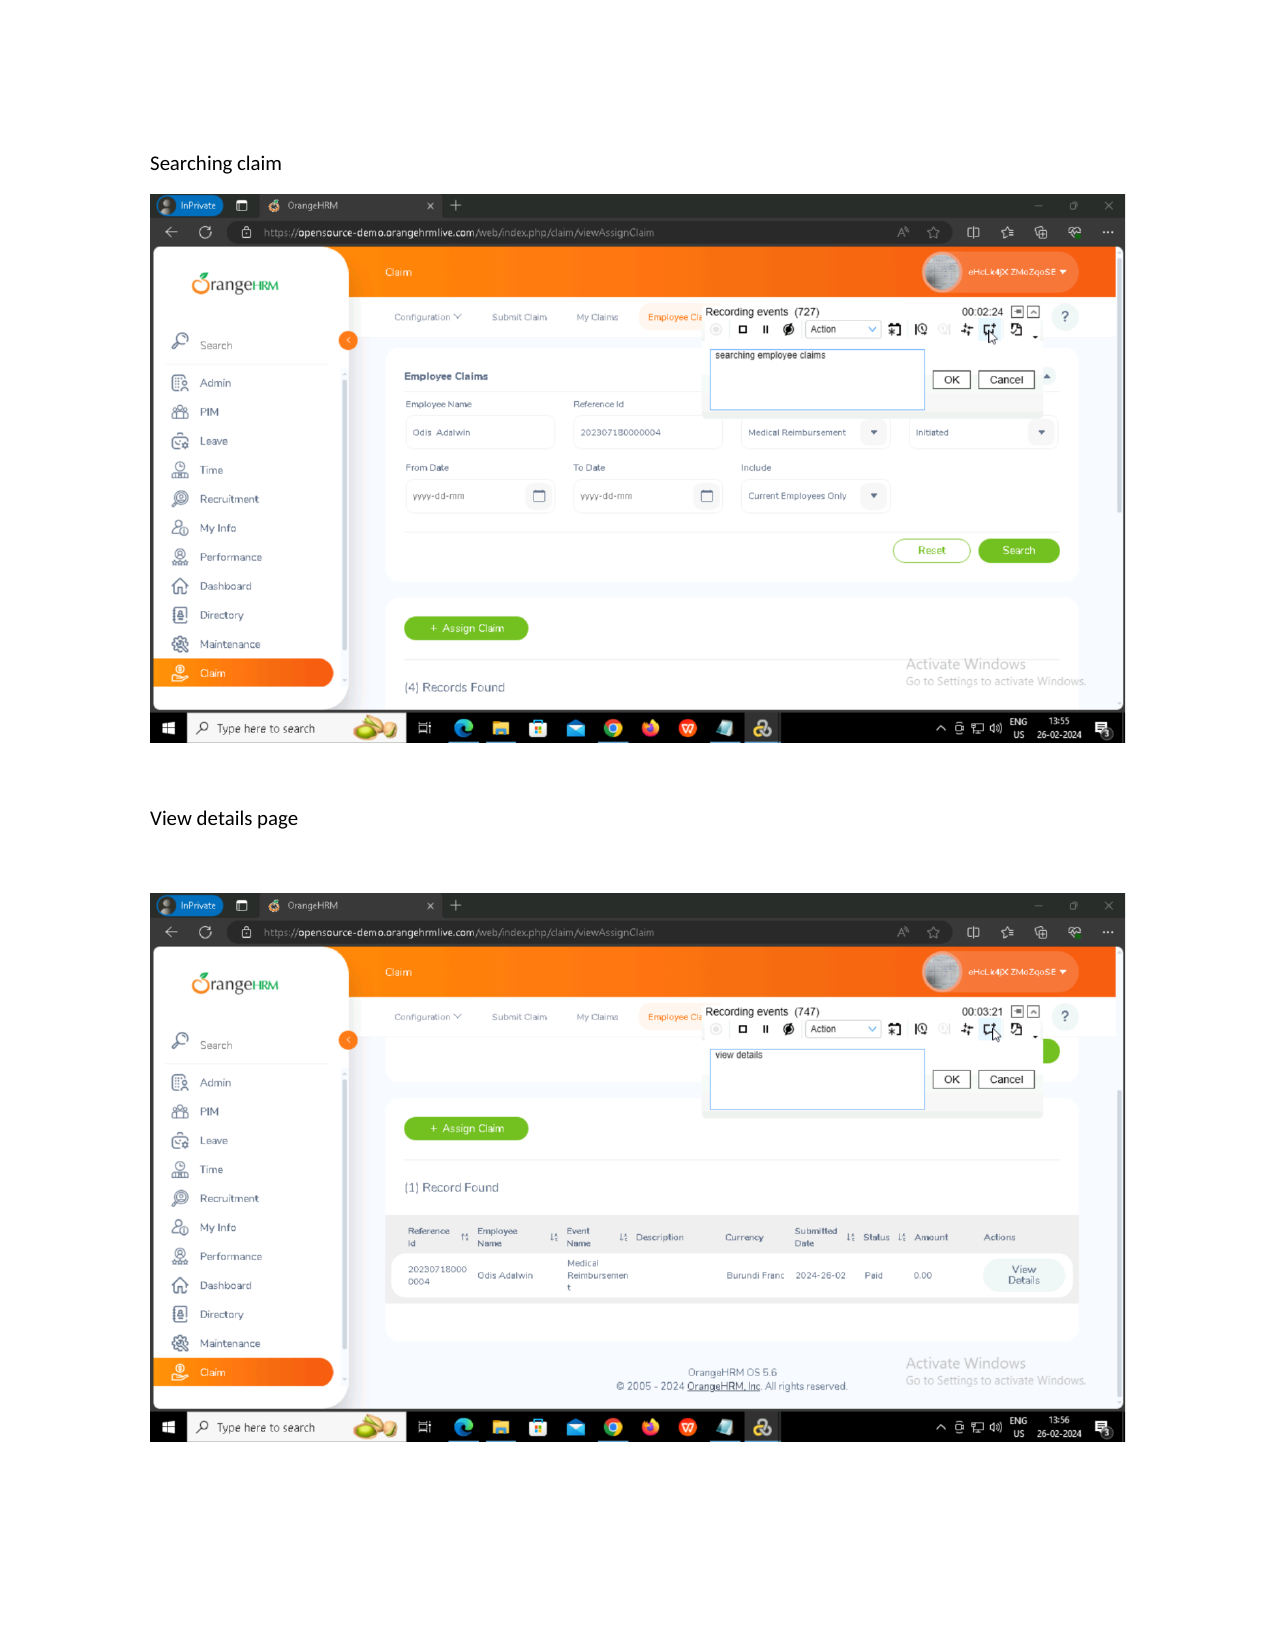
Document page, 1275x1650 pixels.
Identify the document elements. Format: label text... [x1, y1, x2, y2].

text View details page [150, 805, 1125, 831]
picture [150, 194, 1125, 743]
text Searching claim [150, 150, 1125, 175]
picture [150, 893, 1125, 1442]
